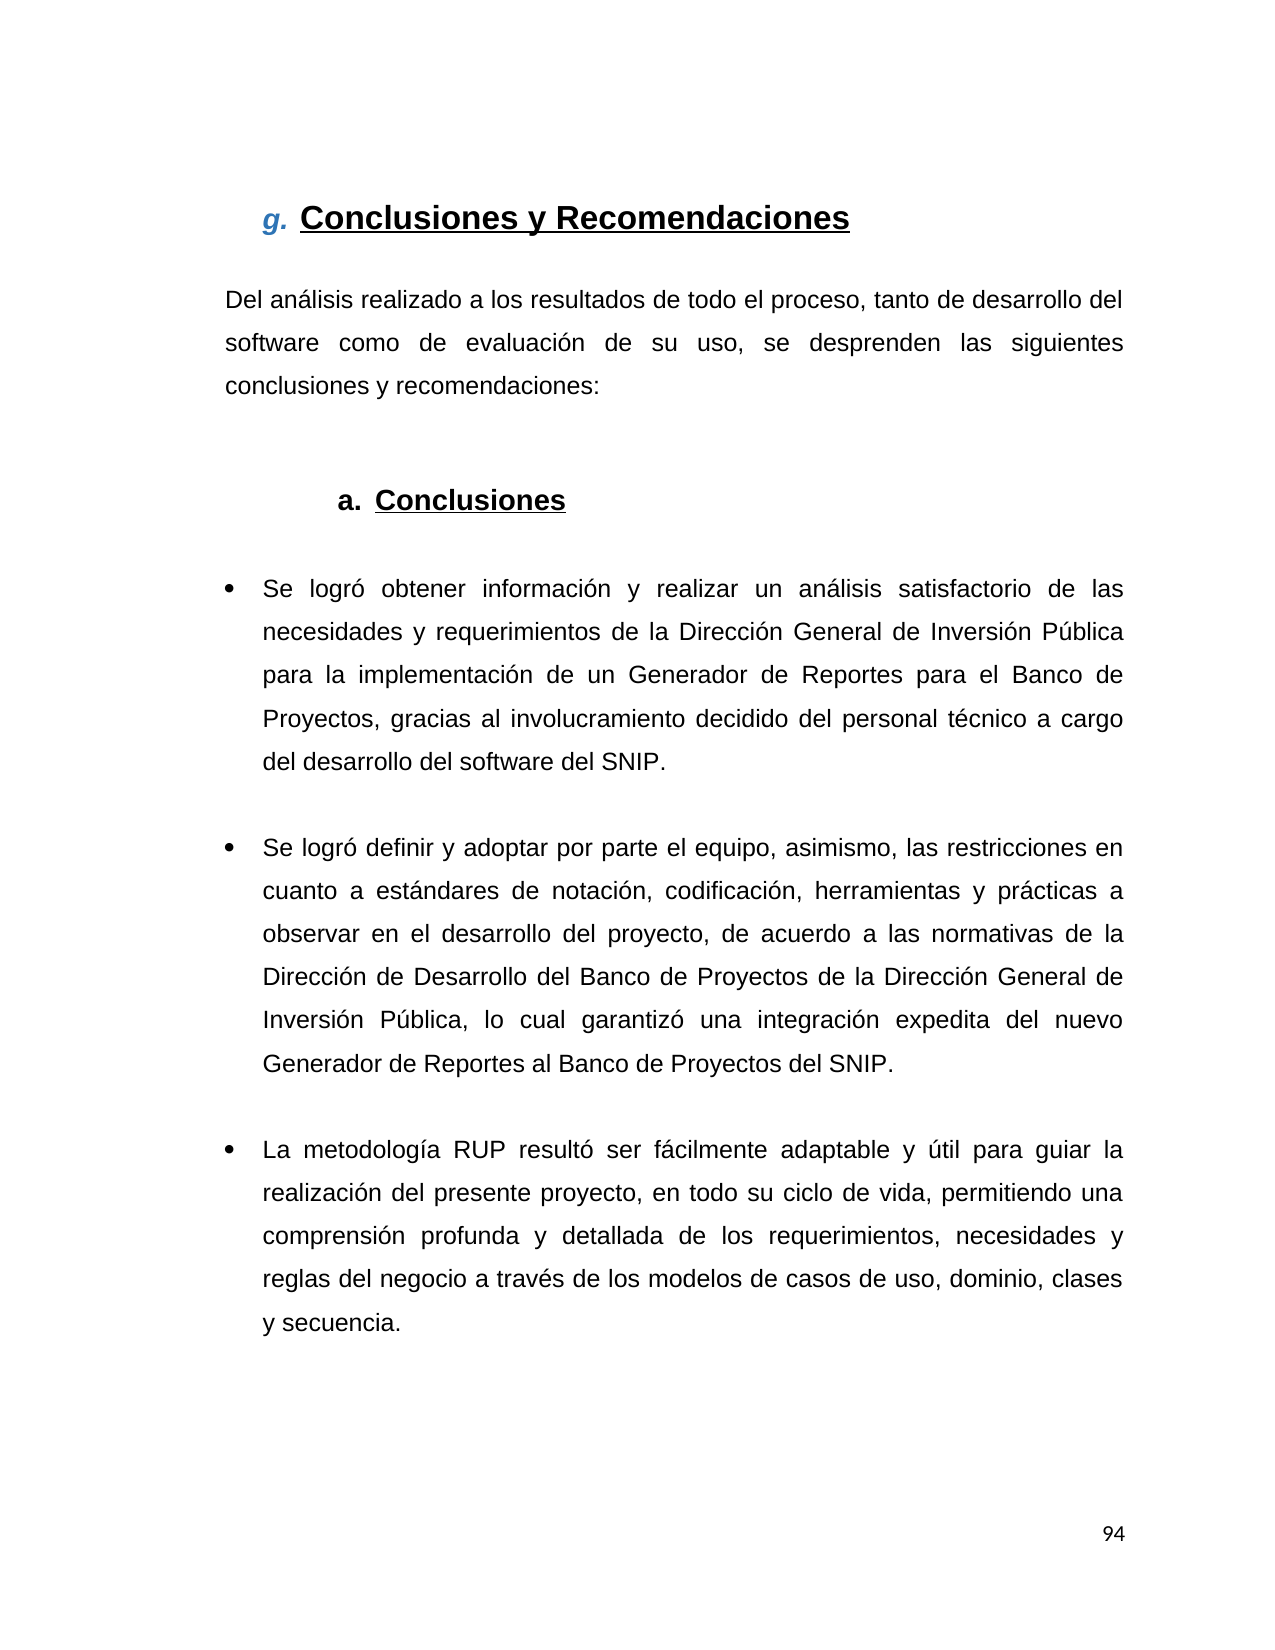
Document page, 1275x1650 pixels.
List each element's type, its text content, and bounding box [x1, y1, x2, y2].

list Se logró definir y adoptar por parte el equipo, asimismo, las restricciones en cuanto a estándares de notación, codificación, herramientas y prácticas a observar en el desarrollo del proyecto, de acuerdo a las normativas de la Dirección de Desarrollo del Banco de Proyectos de la Dirección General de Inversión Pública, lo cual garantizó una integración expedita del nuevo Generador de Reportes al Banco de Proyectos del SNIP. [225, 833, 1125, 1077]
list Se logró obtener información y realizar un análisis satisfactorio de las necesidades y requerimientos de la Dirección General de Inversión Pública para la implementación de un Generador de Reportes para el Banco de Proyectos, gracias al involucramiento decidido del personal técnico a cargo del desarrollo del software del SNIP. [225, 574, 1125, 775]
subtitle Conclusiones [337, 482, 1125, 516]
subtitle Conclusiones y Recomendaciones [262, 198, 1125, 236]
list La metodología RUP resultó ser fácilmente adaptable y útil para guiar la realización del presente proyecto, en todo su ciclo de vida, permitiendo una comprensión profunda y detallada de los requerimientos, necesidades y reglas del negocio a través de los modelos de casos de uso, dominio, clases y secuencia. [225, 1135, 1125, 1336]
text Del análisis realizado a los resultados de todo el proceso, tanto de desarrollo del software como de evaluación de su uso, se desprenden las siguientes conclusiones y recomendaciones: [225, 285, 1125, 400]
